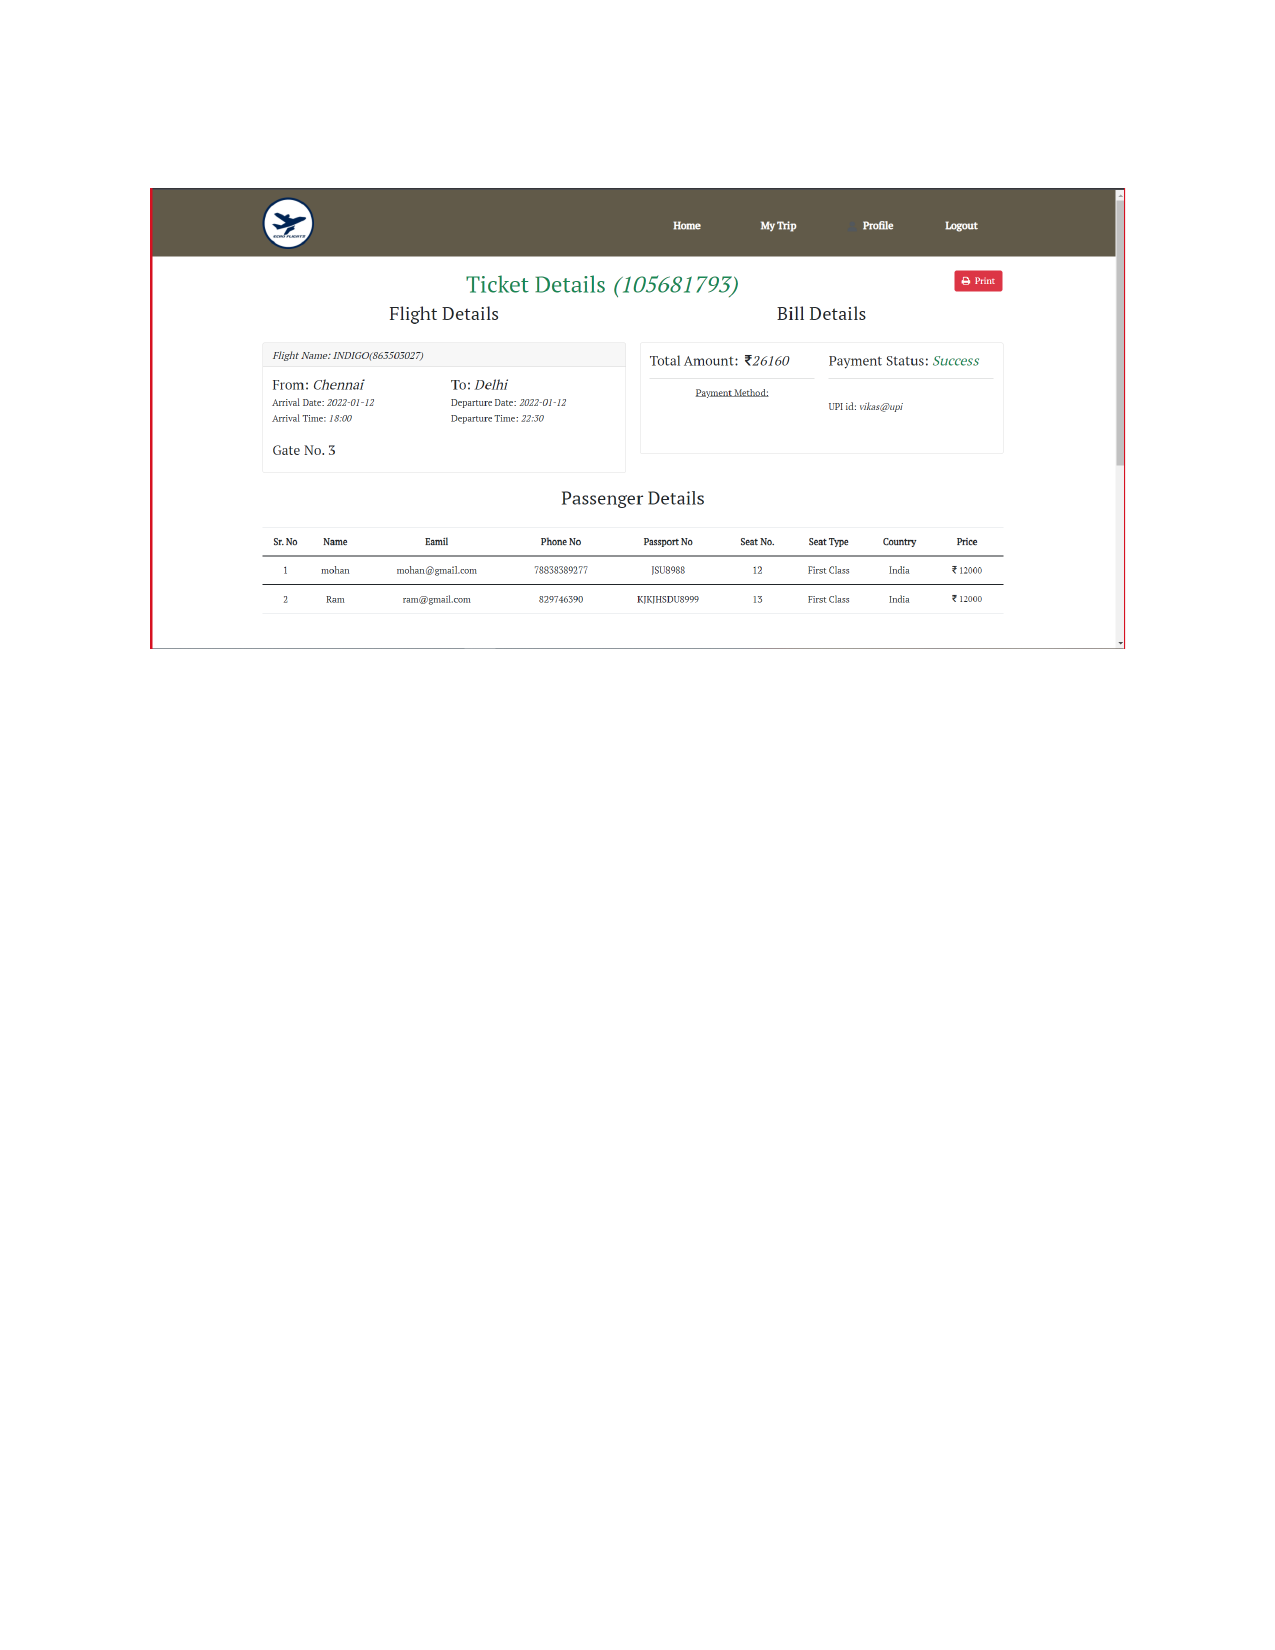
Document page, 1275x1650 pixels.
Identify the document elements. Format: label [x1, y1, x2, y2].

picture [150, 188, 1125, 649]
